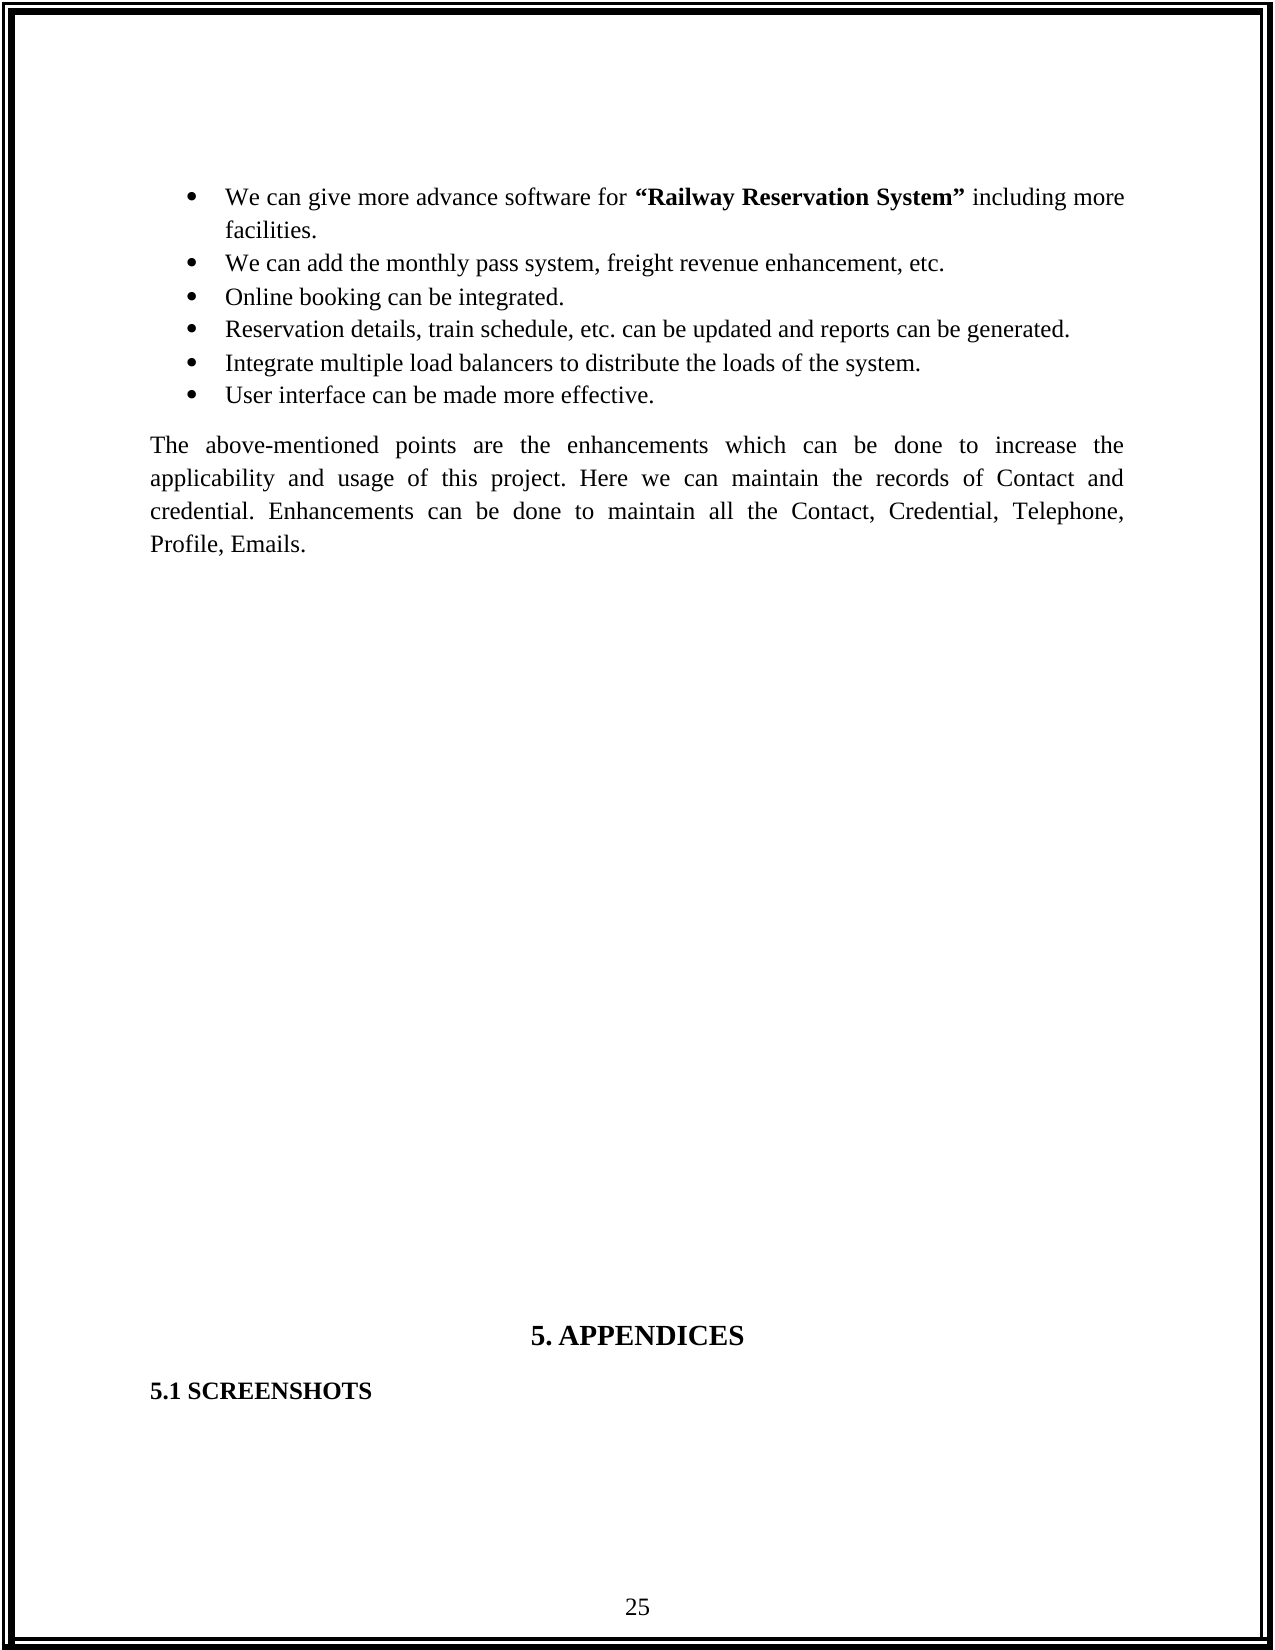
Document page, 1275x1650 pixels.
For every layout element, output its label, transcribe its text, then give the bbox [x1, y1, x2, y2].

subtitle 5. APPENDICES [150, 1318, 1125, 1351]
list We can add the monthly pass system, freight revenue enhancement, etc. [187, 248, 1125, 277]
text The above-mentioned points are the enhancements which can be done to increase the applicability and usage of this project. Here we can maintain the records of Contact and credential. Enhancements can be done to maintain all the Contact, Credential, Telephone, Profile, Emails. [150, 430, 1125, 558]
list Reservation details, train schedule, etc. can be updated and reports can be generated. [187, 314, 1125, 343]
list Integrate multiple load balancers to distribute the loads of the system. [187, 348, 1125, 376]
list Online booking can be integrated. [187, 282, 1125, 310]
list We can give more advance software for “Railway Reservation System” including more facilities. [187, 182, 1125, 244]
list User interface can be made more effective. [187, 381, 1125, 409]
subtitle 5.1 SCREENSHOTS [150, 1376, 1125, 1405]
